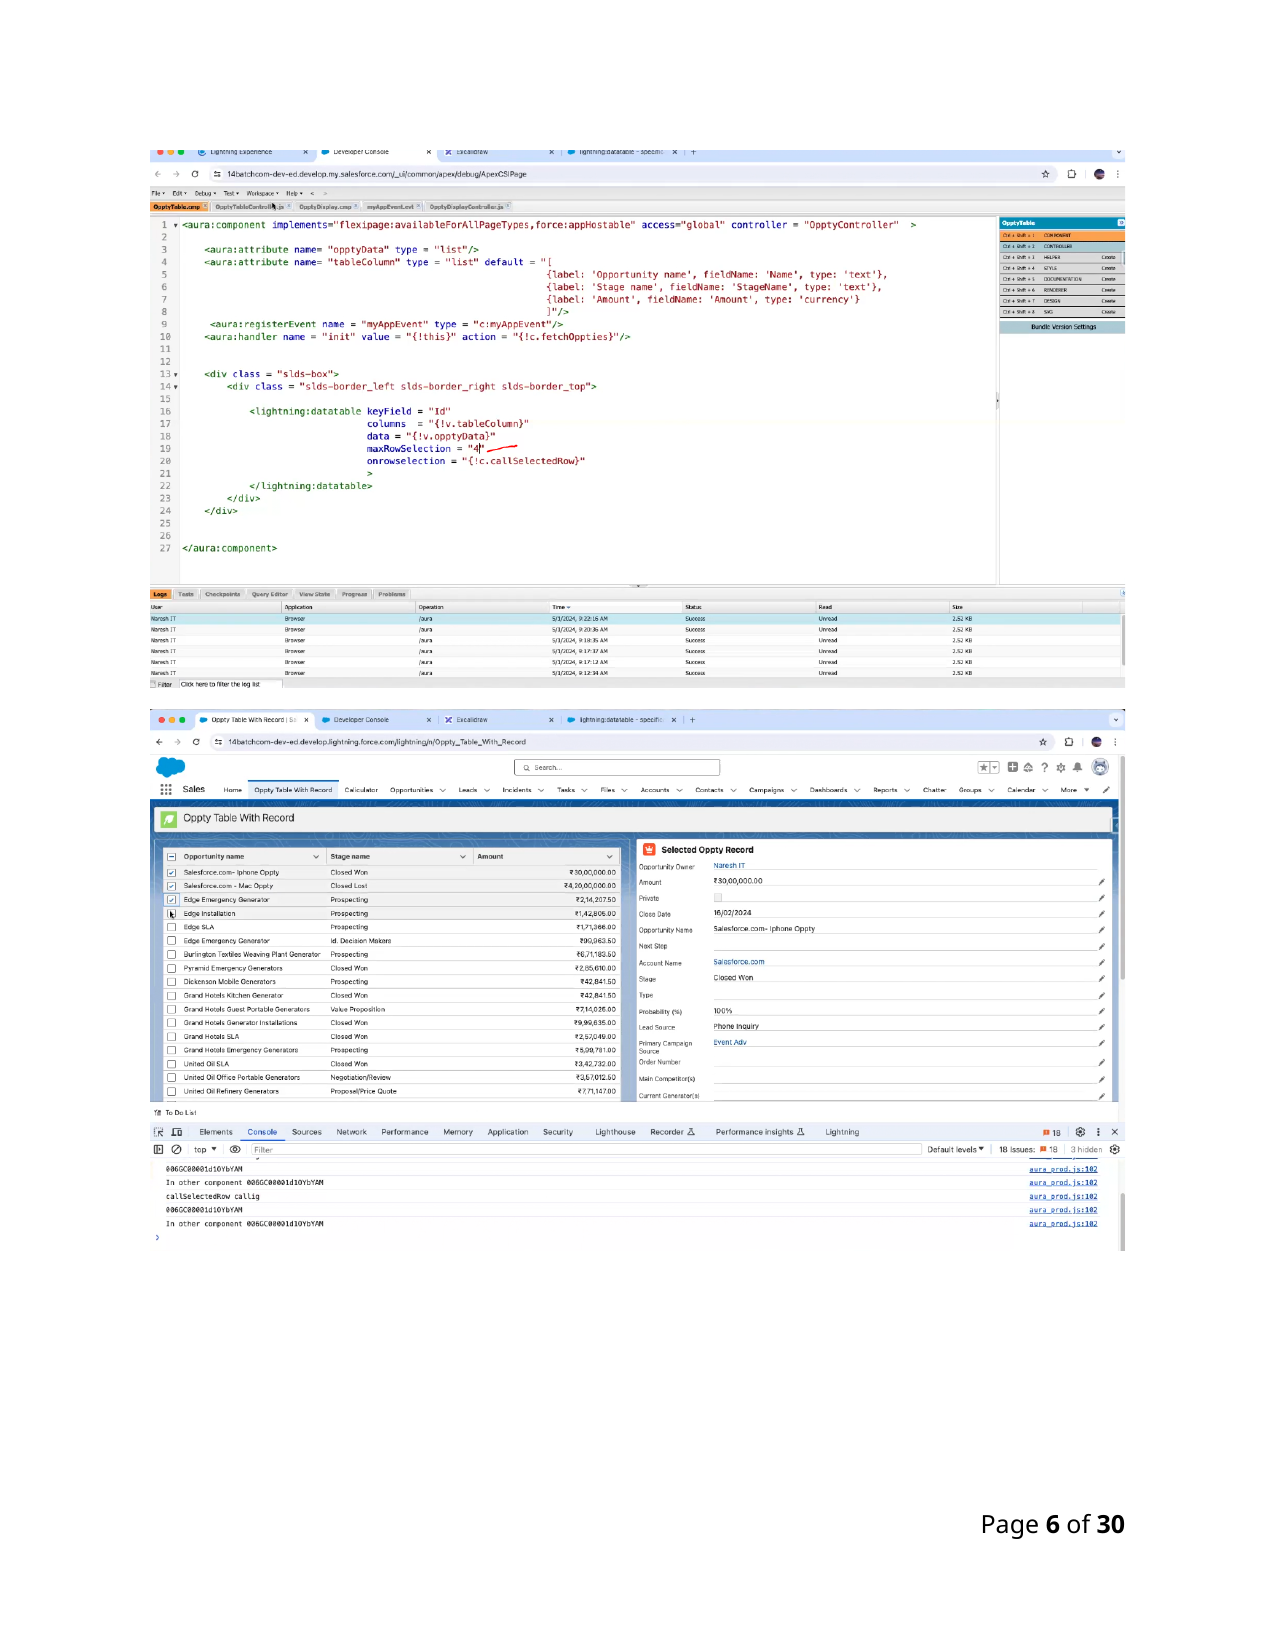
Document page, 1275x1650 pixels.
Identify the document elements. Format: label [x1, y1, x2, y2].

picture [1003, 221, 1035, 225]
picture [150, 150, 1125, 688]
picture [150, 709, 1125, 1251]
